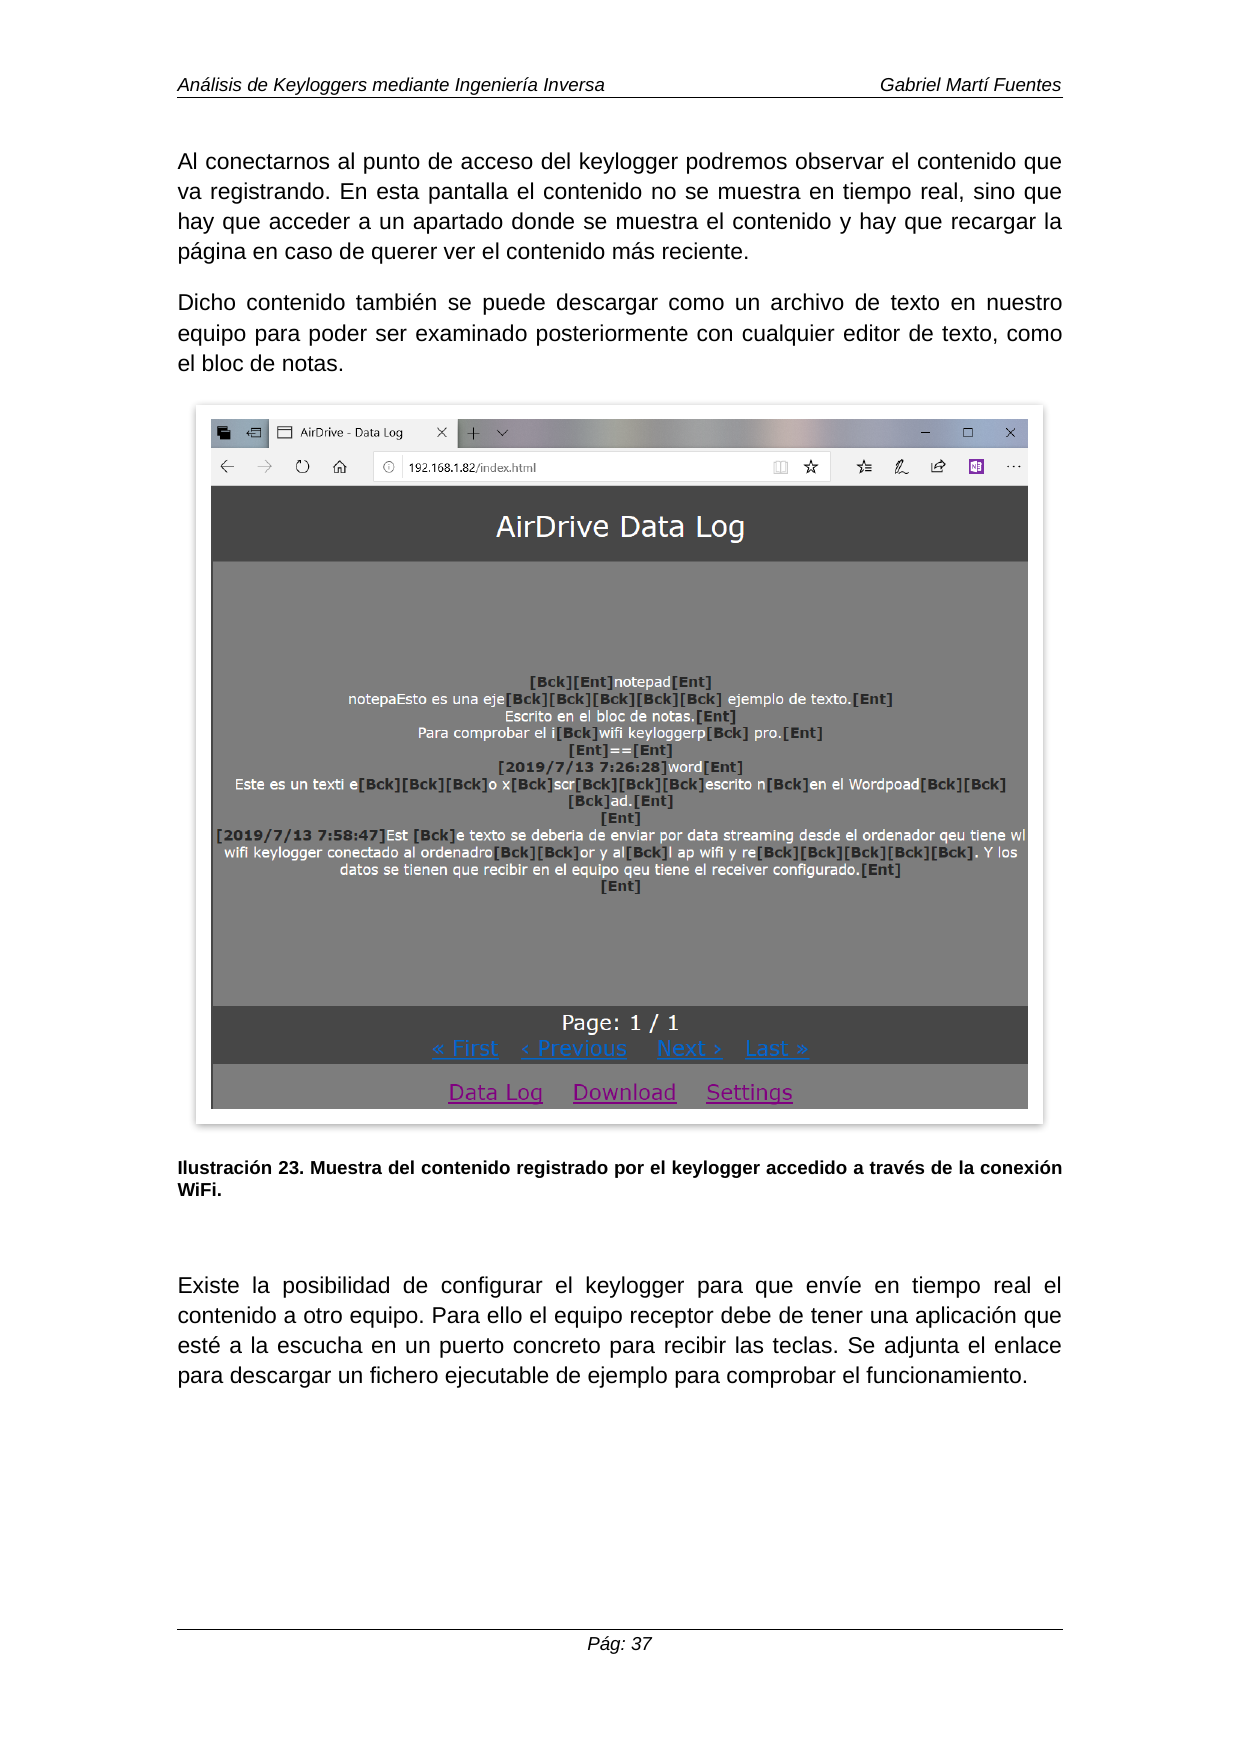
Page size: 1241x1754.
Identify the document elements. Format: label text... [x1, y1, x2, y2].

text Ilustración 23. Muestra del contenido registrado por el keylogger accedido a través de la conexión WiFi. [177, 1157, 1063, 1200]
text Al conectarnos al punto de acceso del keylogger podremos observar el contenido que va registrando. En esta pantalla el contenido no se muestra en tiempo real, sino que hay que acceder a un apartado donde se muestra el contenido y hay que recargar la página en caso de querer ver el contenido más reciente. [177, 148, 1063, 264]
text Existe la posibilidad de configurar el keylogger para que envíe en tiempo real el contenido a otro equipo. Para ello el equipo receptor debe de tener una aplicación que esté a la escucha en un puerto concreto para recibir las teclas. Se adjunta el enlace para descargar un fichero ejecutable de ejemplo para comprobar el funcionamiento. [177, 1272, 1063, 1389]
text Dicho contenido también se puede descargar como un archivo de texto en nuestro equipo para poder ser examinado posteriormente con cualquier editor de texto, como el bloc de notas. [177, 289, 1063, 376]
picture [211, 419, 1028, 1109]
